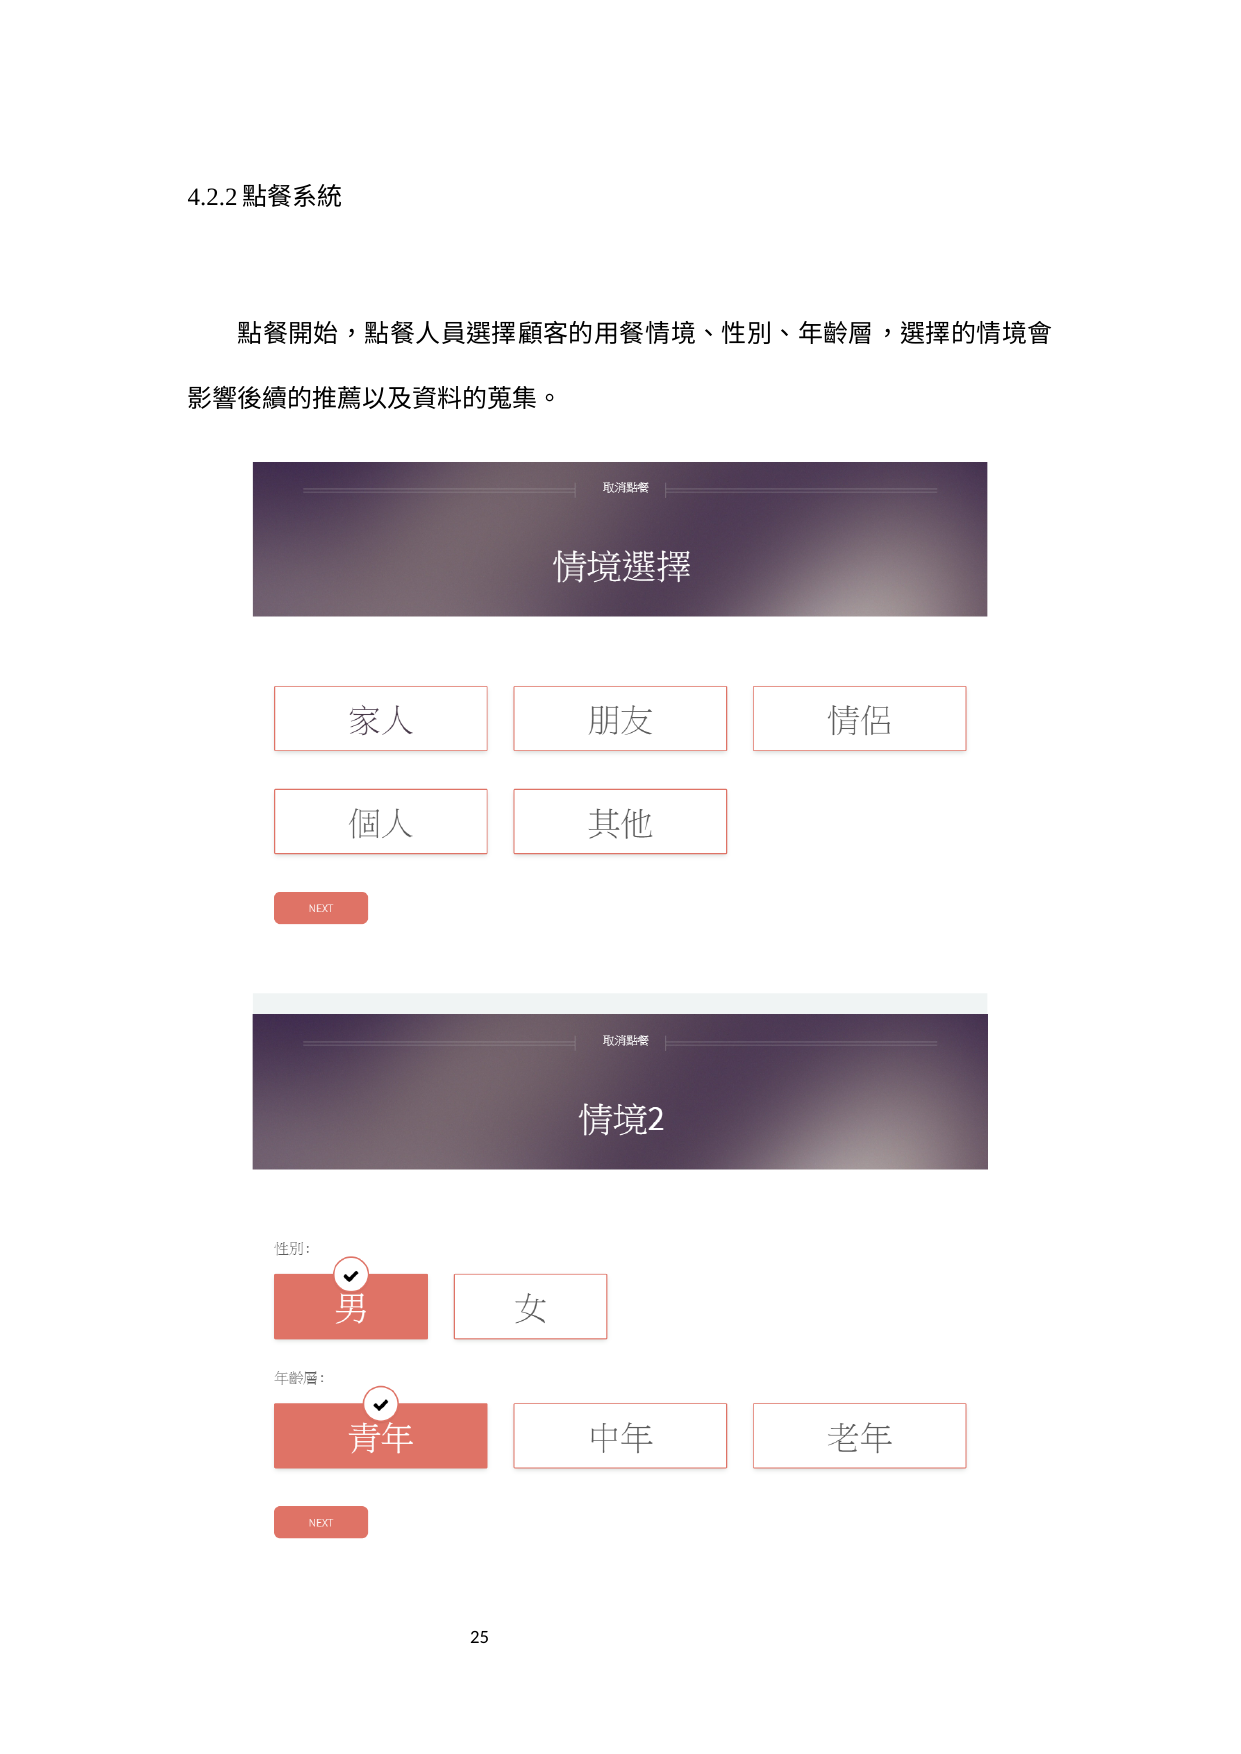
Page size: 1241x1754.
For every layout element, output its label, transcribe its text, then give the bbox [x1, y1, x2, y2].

text 點餐開始，點餐人員選擇顧客的用餐情境、性別、年齡層，選擇的情境會影響後續的推薦以及資料的蒐集。 [187, 299, 1053, 429]
picture [252, 462, 988, 1566]
subtitle 4.2.2點餐系統 [187, 162, 1053, 227]
